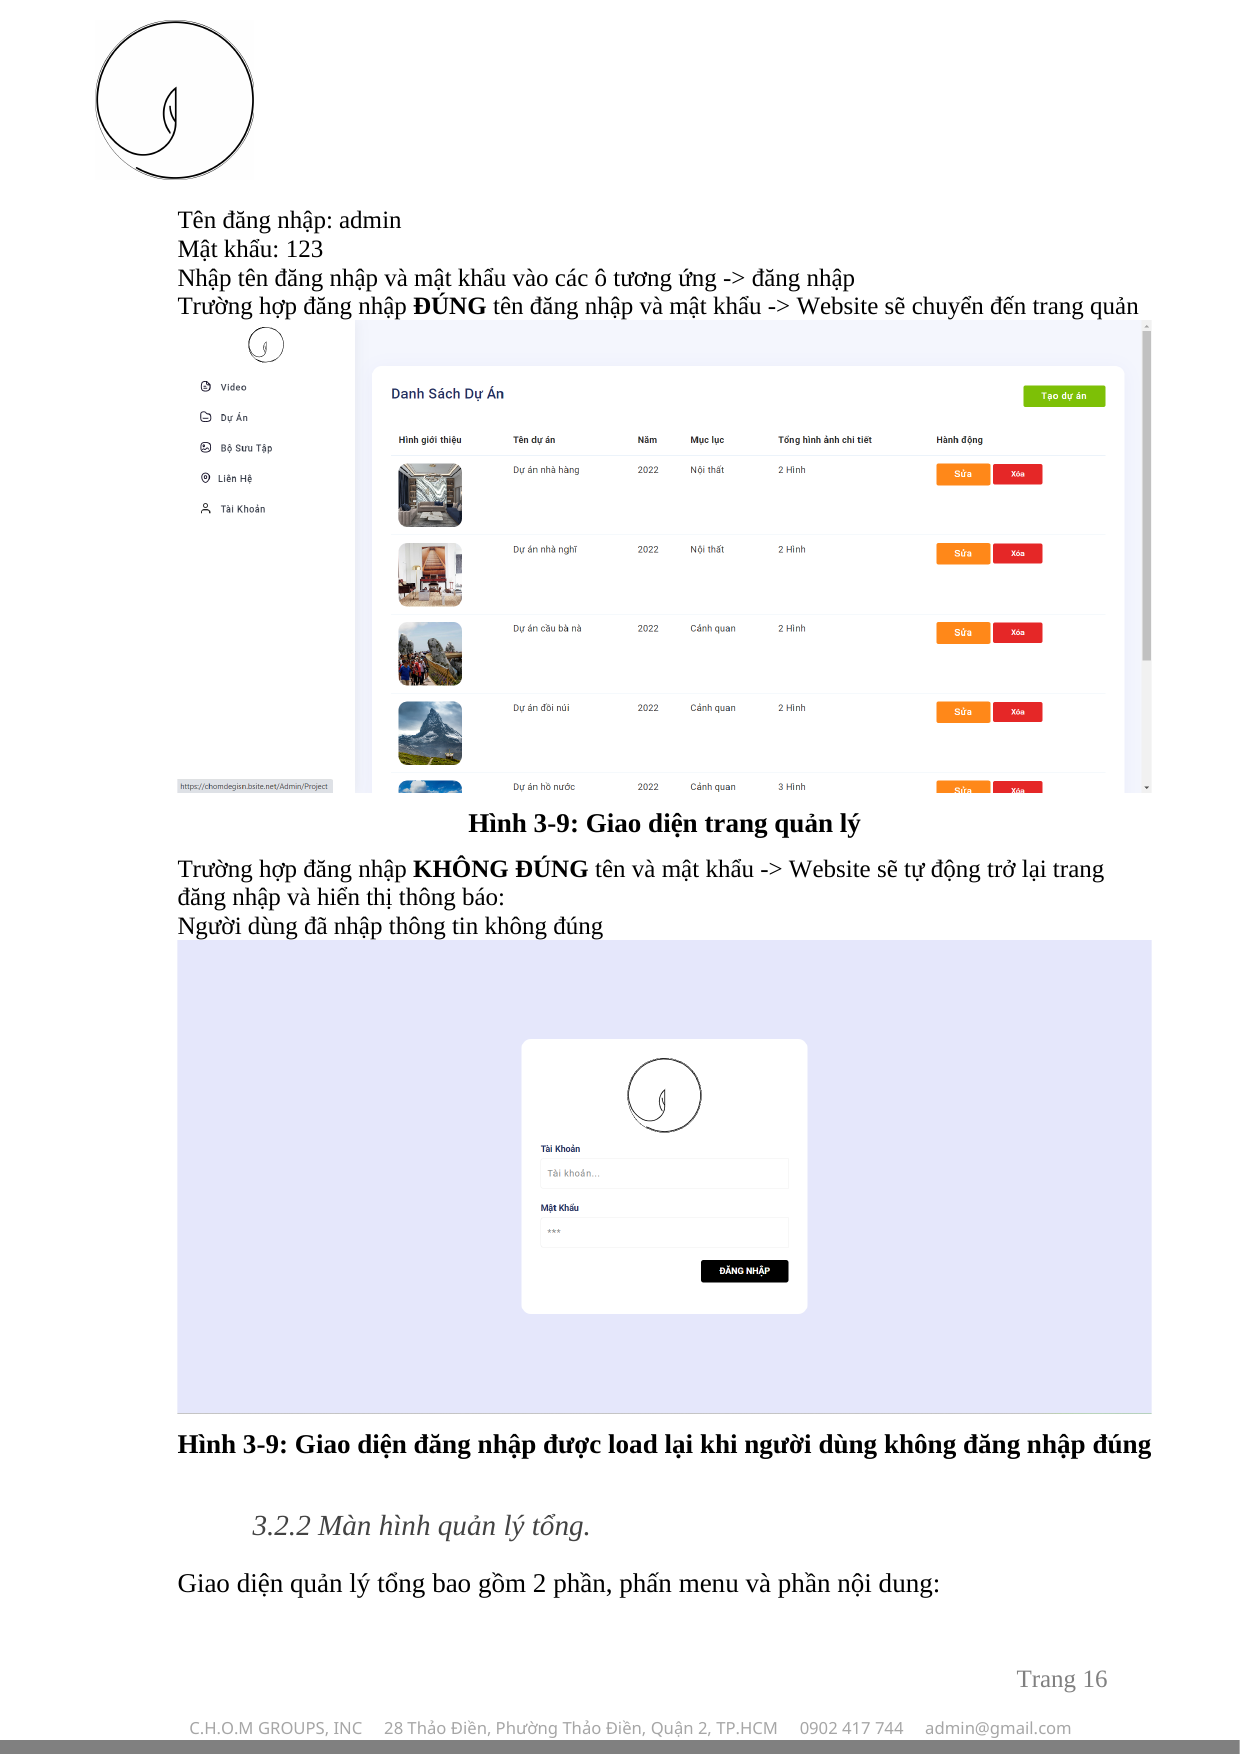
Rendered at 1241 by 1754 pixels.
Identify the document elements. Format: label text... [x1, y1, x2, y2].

picture [95, 20, 254, 180]
text Giao diện quản lý tổng bao gồm 2 phần, phấn menu và phần nội dung: [177, 1567, 1152, 1598]
text Người dùng đã nhập thông tin không đúng [177, 911, 1152, 940]
text Trường hợp đăng nhập ĐÚNG tên đăng nhập và mật khẩu -> Website sẽ chuyển đến trang quản [177, 291, 1152, 320]
text Nhập tên đăng nhập và mật khẩu vào các ô tương ứng -> đăng nhập [177, 263, 1152, 291]
text Mật khẩu: 123 [177, 234, 1152, 263]
text Hình 3-9: Giao diện trang quản lý [177, 807, 1152, 838]
text Tên đăng nhập: admin [177, 205, 1152, 234]
subtitle 3.2.2 Màn hình quản lý tổng. [177, 1508, 1152, 1542]
text Hình 3-9: Giao diện đăng nhập được load lại khi người dùng không đăng nhập đúng [177, 1428, 1152, 1459]
text Trường hợp đăng nhập KHÔNG ĐÚNG tên và mật khẩu -> Website sẽ tự động trở lại trang đăng nhập và hiển thị thông báo: [177, 854, 1152, 911]
picture [177, 940, 1152, 1414]
picture [177, 320, 1152, 793]
